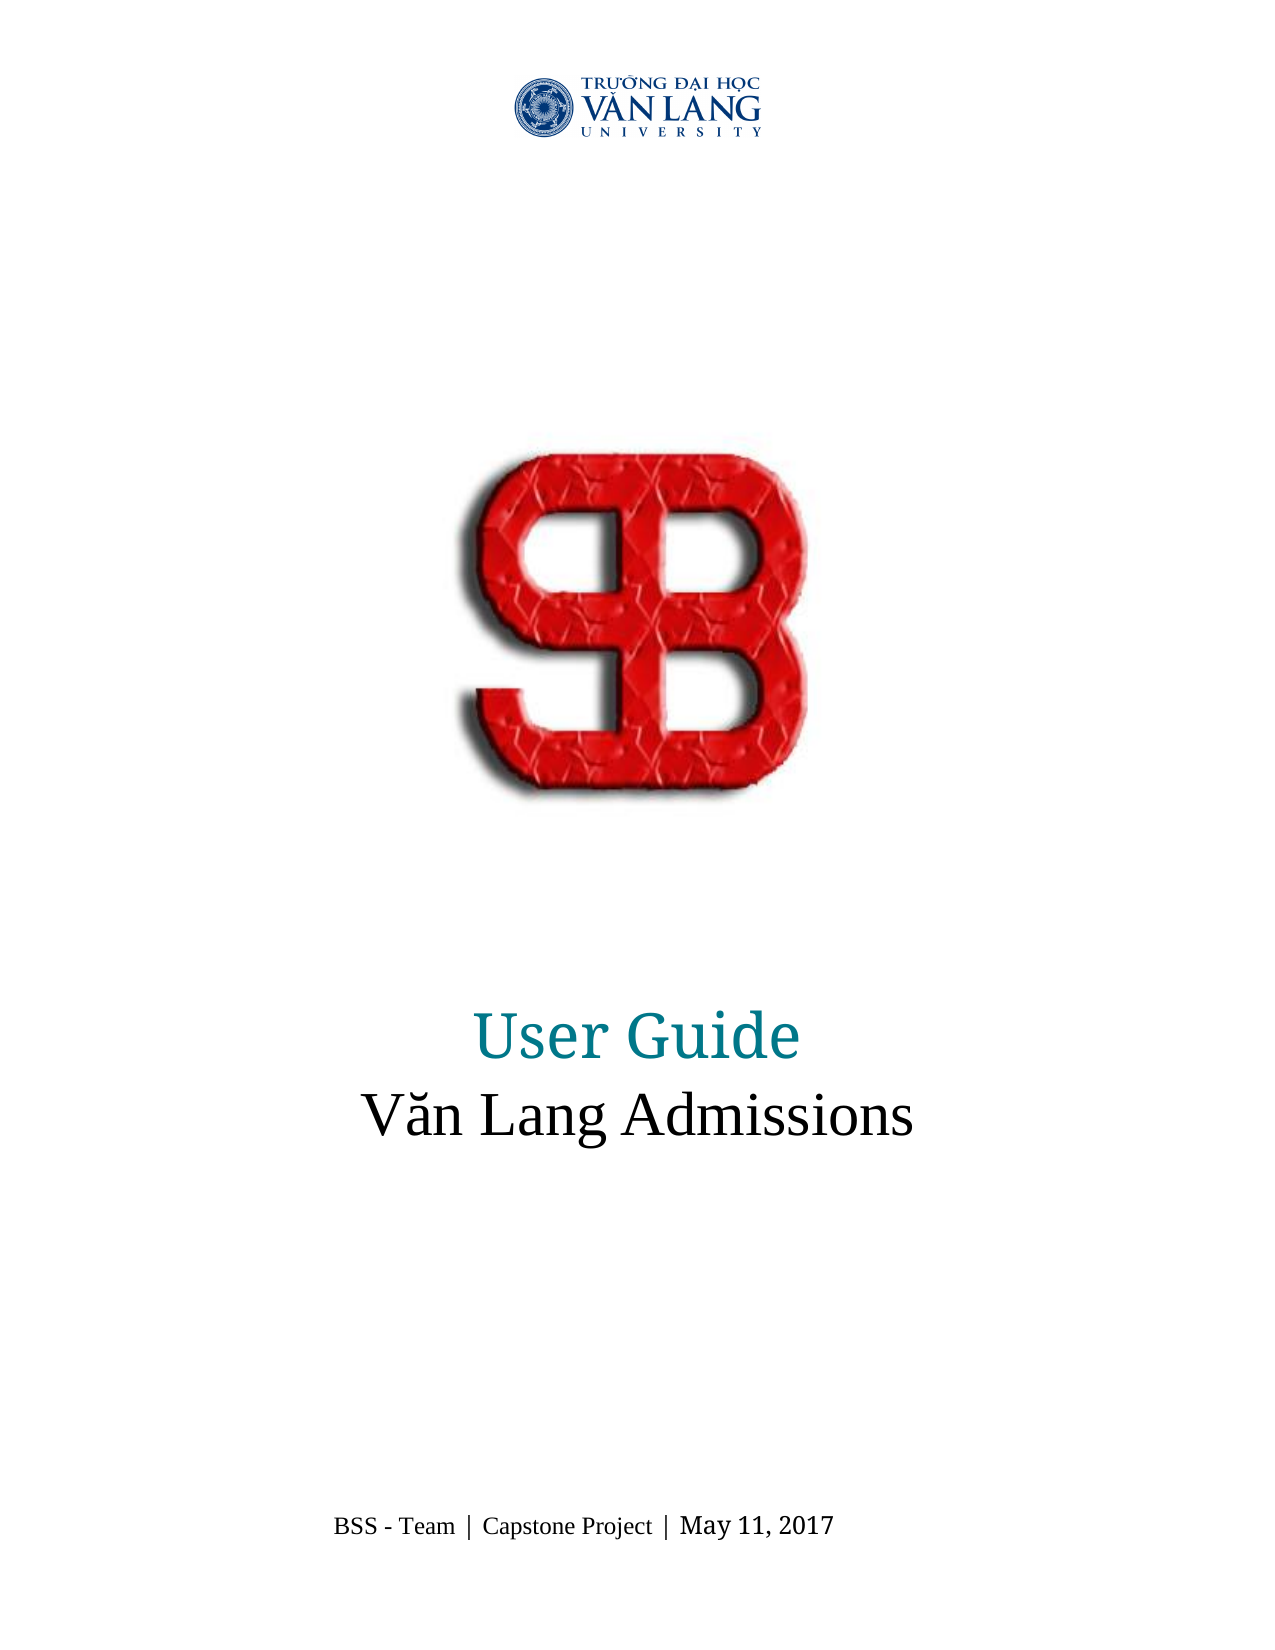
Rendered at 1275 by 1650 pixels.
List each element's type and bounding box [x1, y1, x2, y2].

picture [187, 348, 1088, 898]
picture [513, 75, 762, 138]
